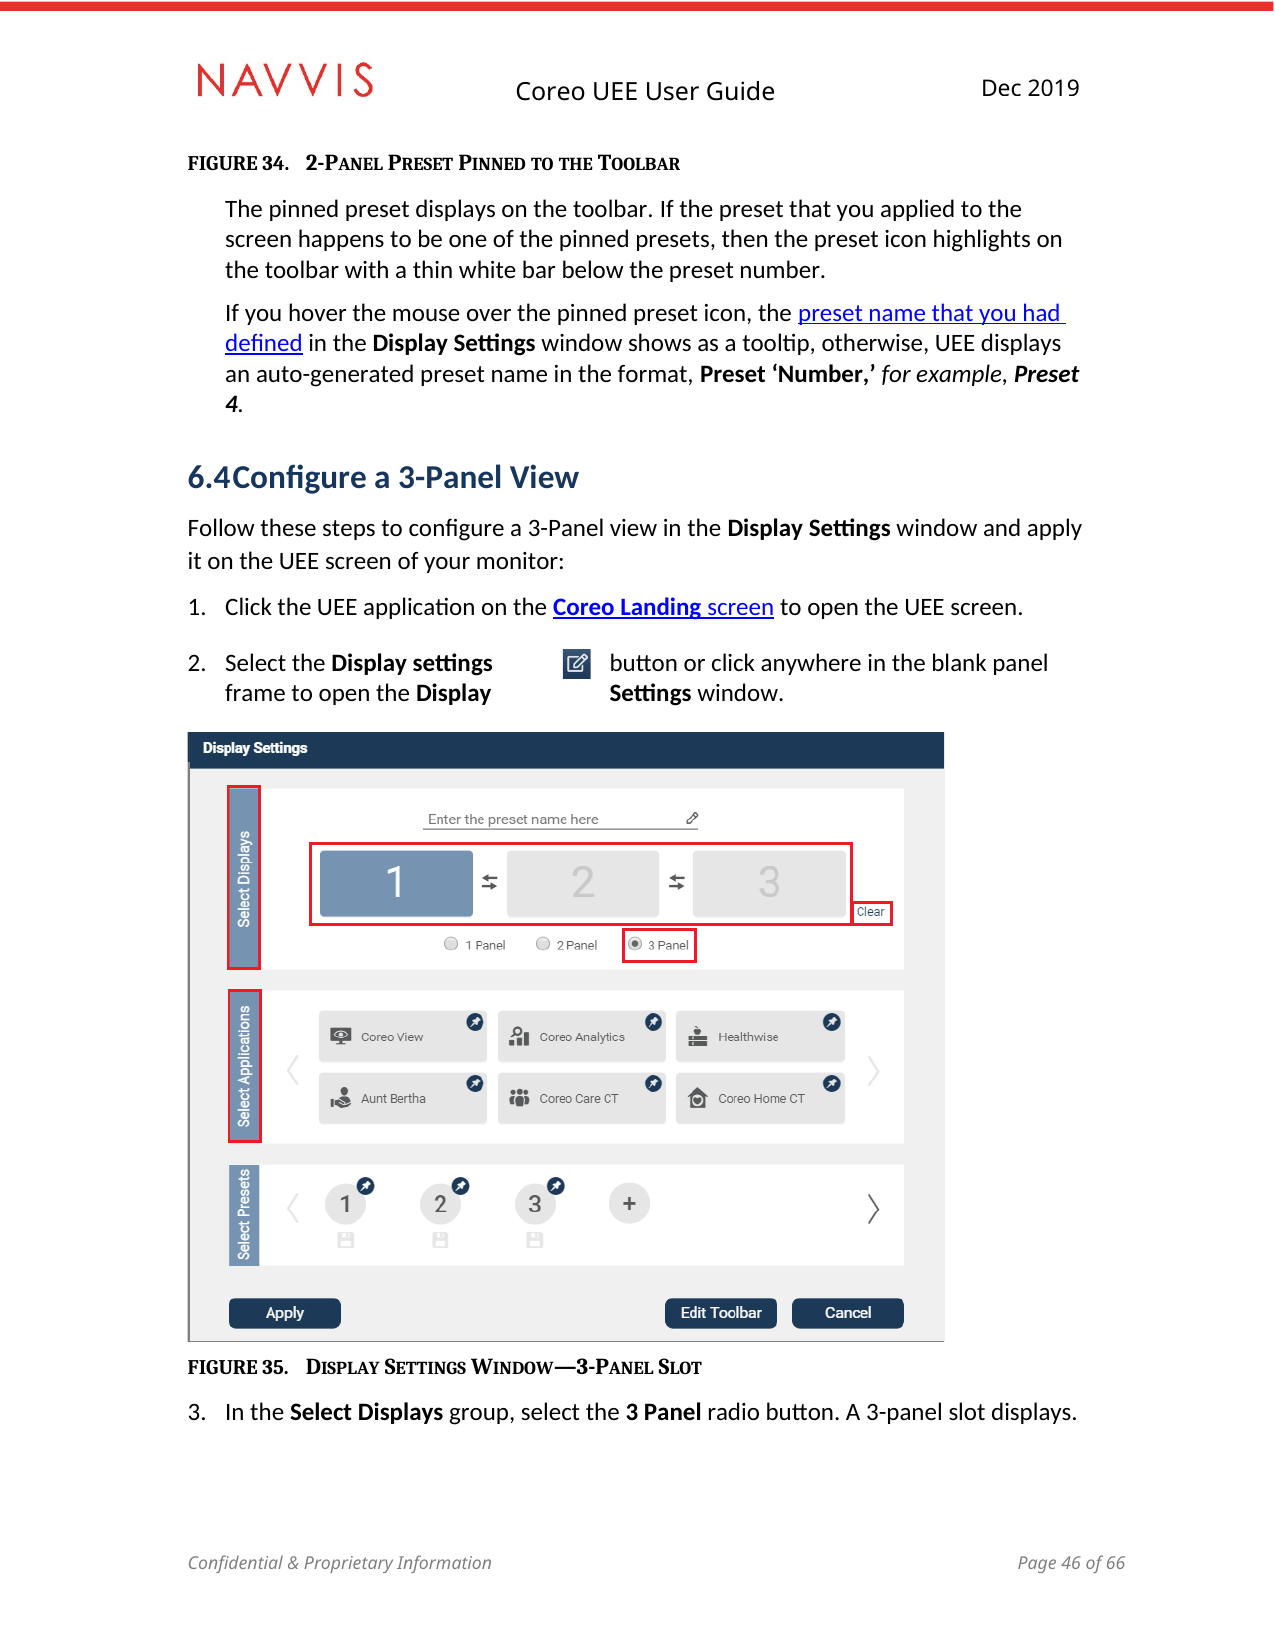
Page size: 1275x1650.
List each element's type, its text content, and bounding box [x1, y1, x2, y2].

text Follow these steps to configure a 3-Panel view in the Display Settings window and apply it on the UEE screen of your monitor: [187, 512, 1087, 576]
text Display Settings Window—3-Panel Slot [187, 1354, 1087, 1380]
picture [187, 732, 945, 1342]
list Click the UEE application on the Coreo Landing screen to open the UEE screen. [187, 591, 1087, 622]
list In the Select Displays group, select the 3 Panel radio button. A 3-panel slot displays. [187, 1397, 1087, 1427]
picture [562, 649, 593, 680]
text If you hover the mouse over the pinned preset icon, the preset name that you had defined in the Display Settings window shows as a tooltip, otherwise, UEE displays an auto-generated preset name in the format, Preset ‘Number,’ for example, Preset 4. [225, 297, 1087, 419]
text The pinned preset displays on the toolbar. If the preset that you applied to the screen happens to be one of the pinned presets, then the preset icon highlights on the toolbar with a thin white bar below the preset number. [225, 193, 1087, 284]
subtitle Configure a 3-Panel View [187, 456, 1087, 497]
picture [187, 55, 383, 104]
text 2-Panel Preset Pinned to the Toolbar [187, 150, 1087, 176]
list Select the Display settings button or click anywhere in the blank panel frame to open the Display Settings window. [187, 647, 1087, 708]
